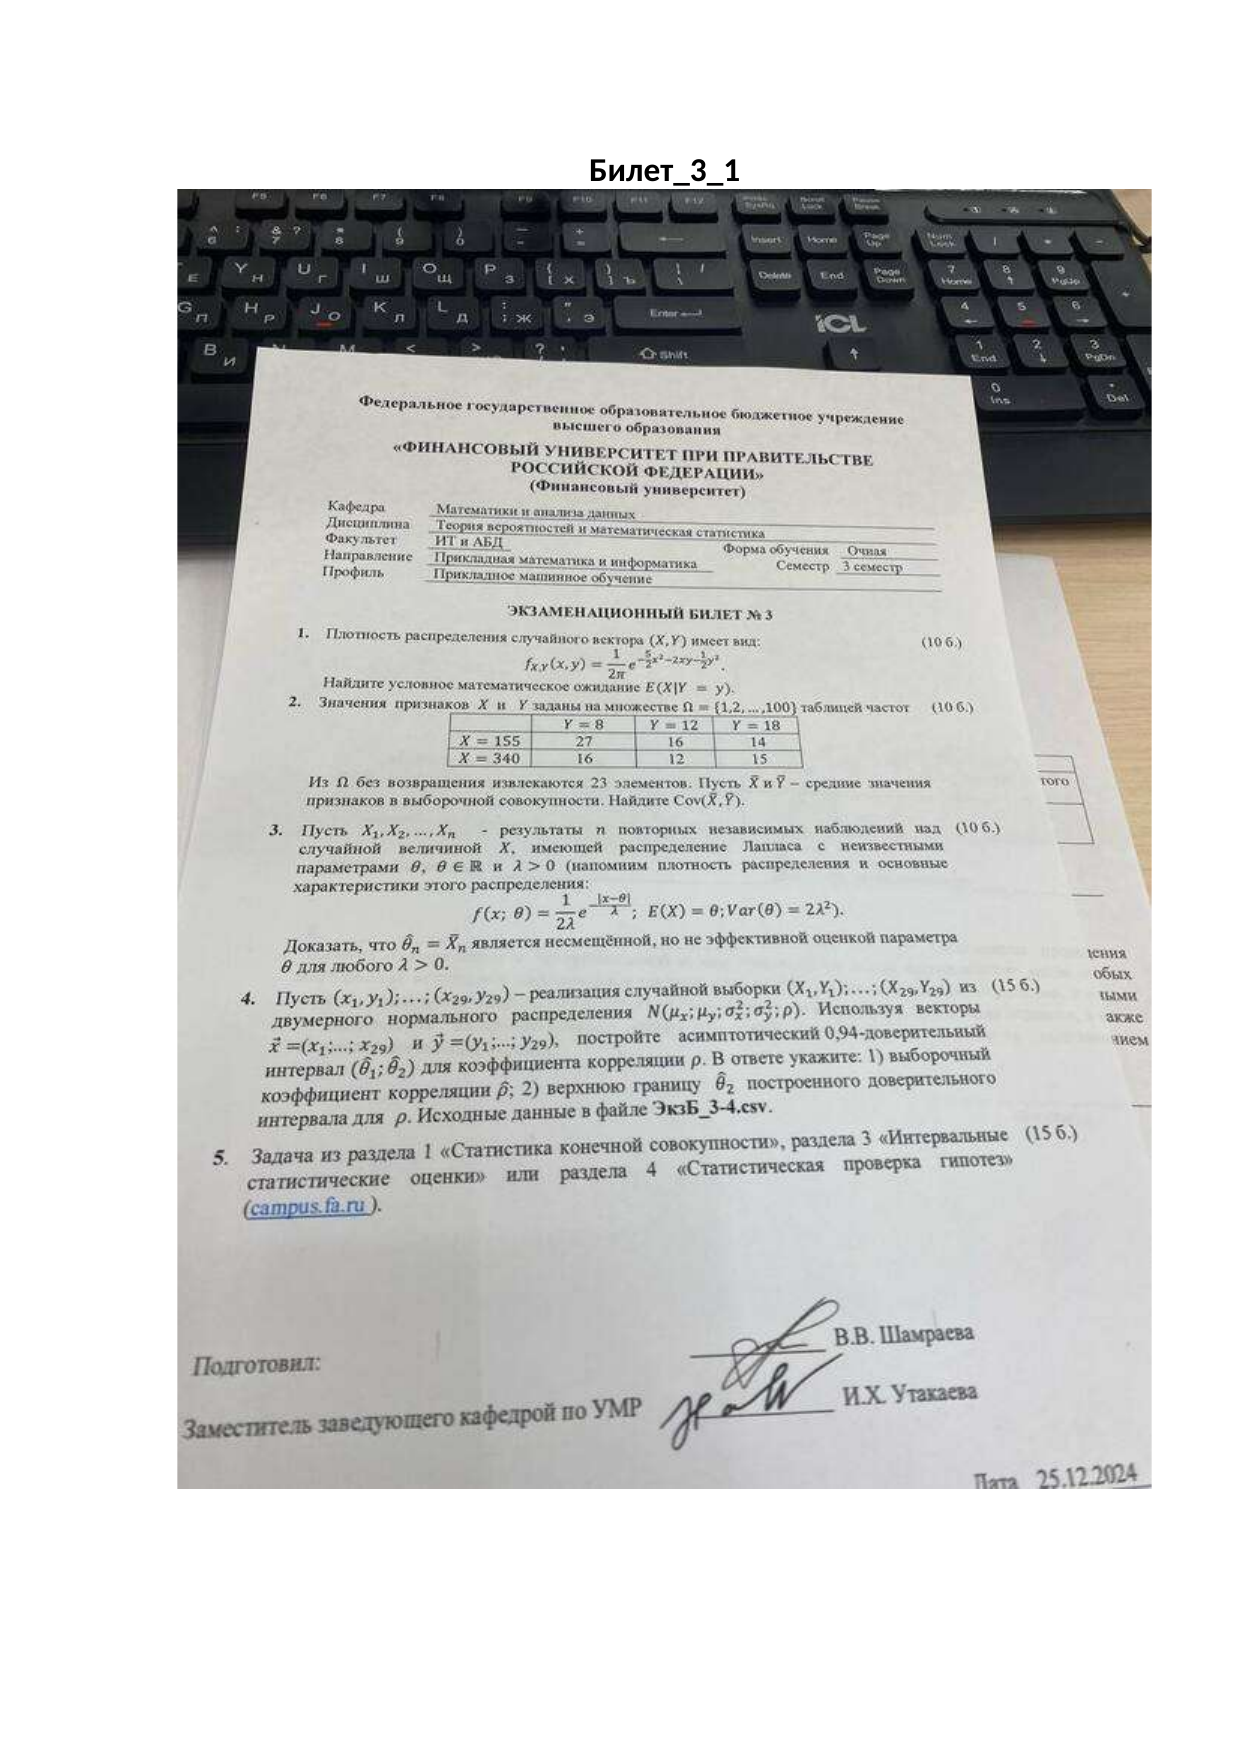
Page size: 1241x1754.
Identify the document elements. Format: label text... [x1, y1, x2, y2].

picture [177, 189, 1152, 1489]
text Билет_3_1 [177, 149, 1152, 189]
